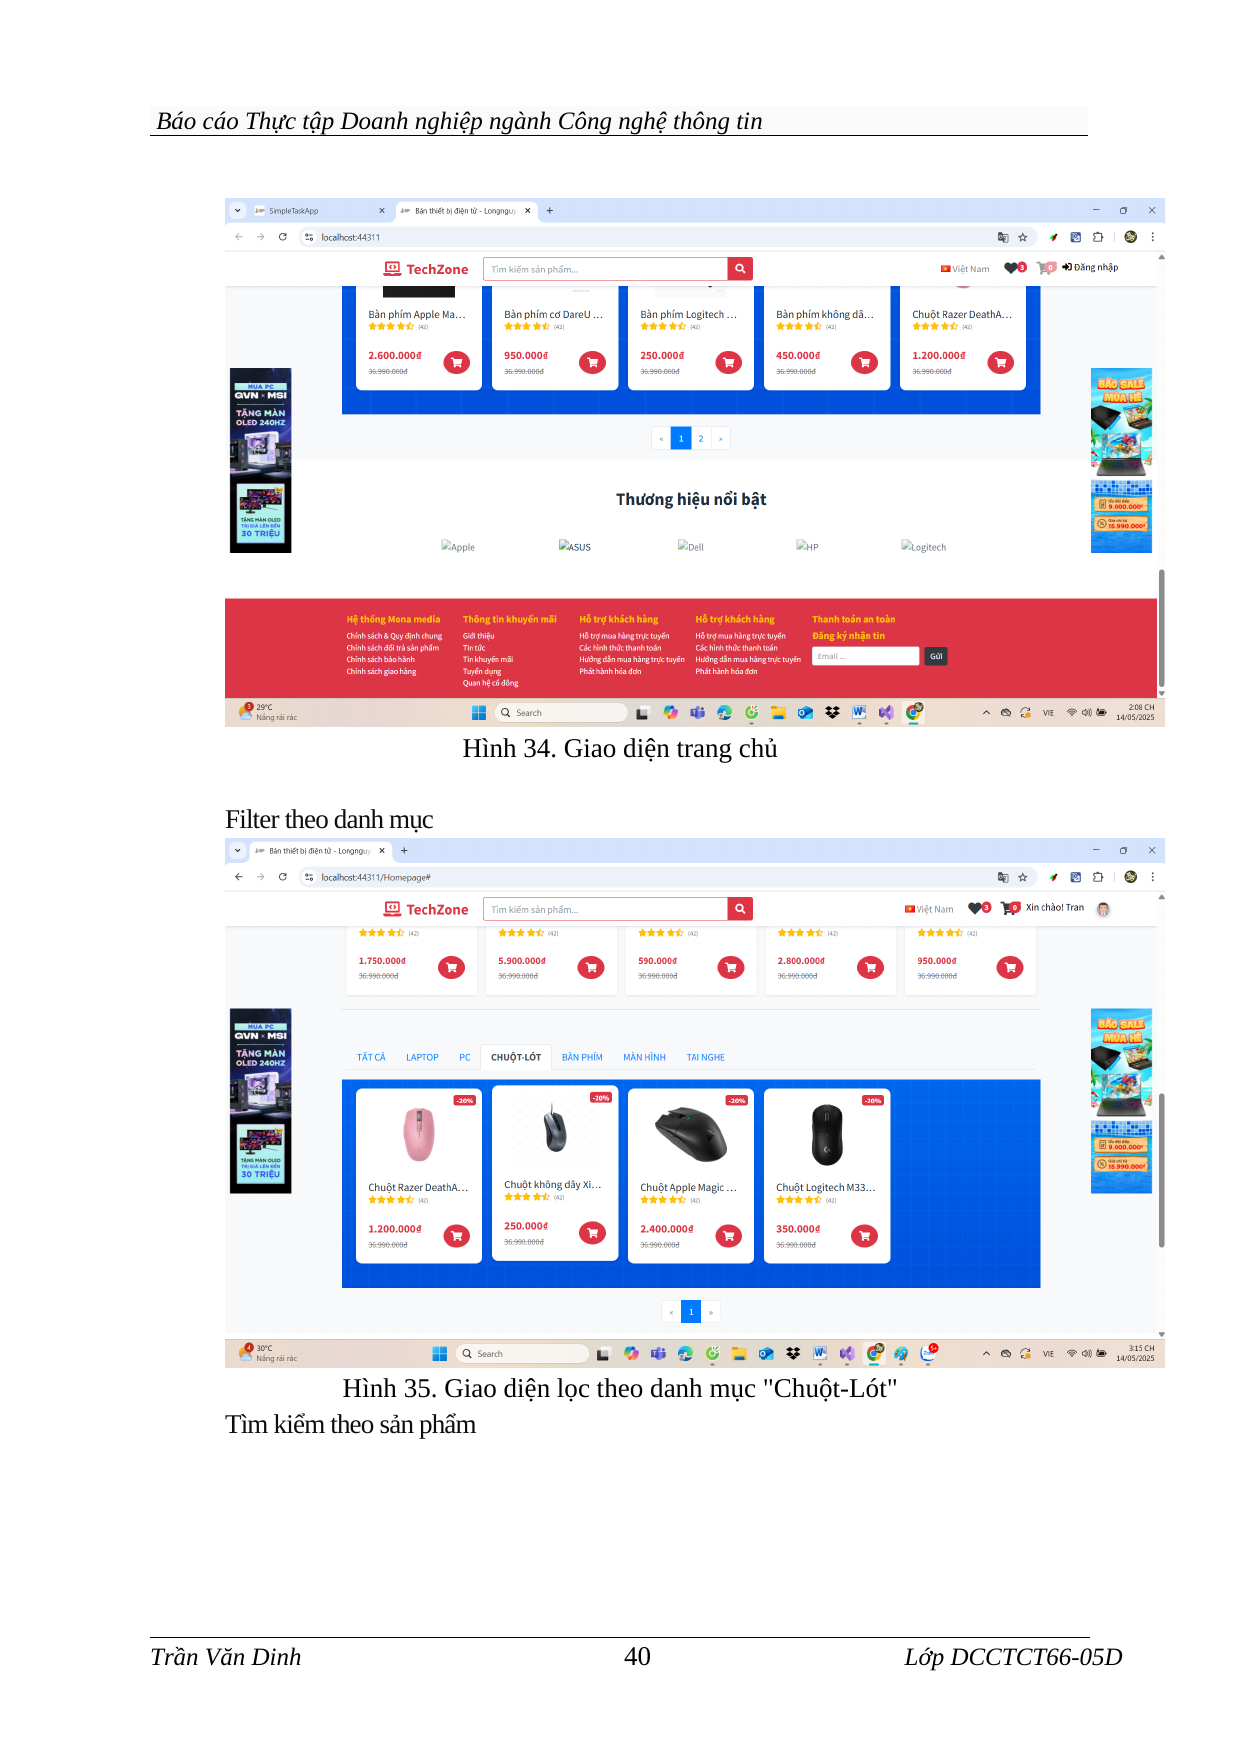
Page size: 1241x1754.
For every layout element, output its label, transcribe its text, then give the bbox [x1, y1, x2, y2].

picture [225, 838, 1166, 1368]
text Filter theo danh mục [225, 803, 1090, 834]
text Tìm kiểm theo sản phẩm [225, 1408, 1090, 1439]
picture [225, 198, 1166, 727]
